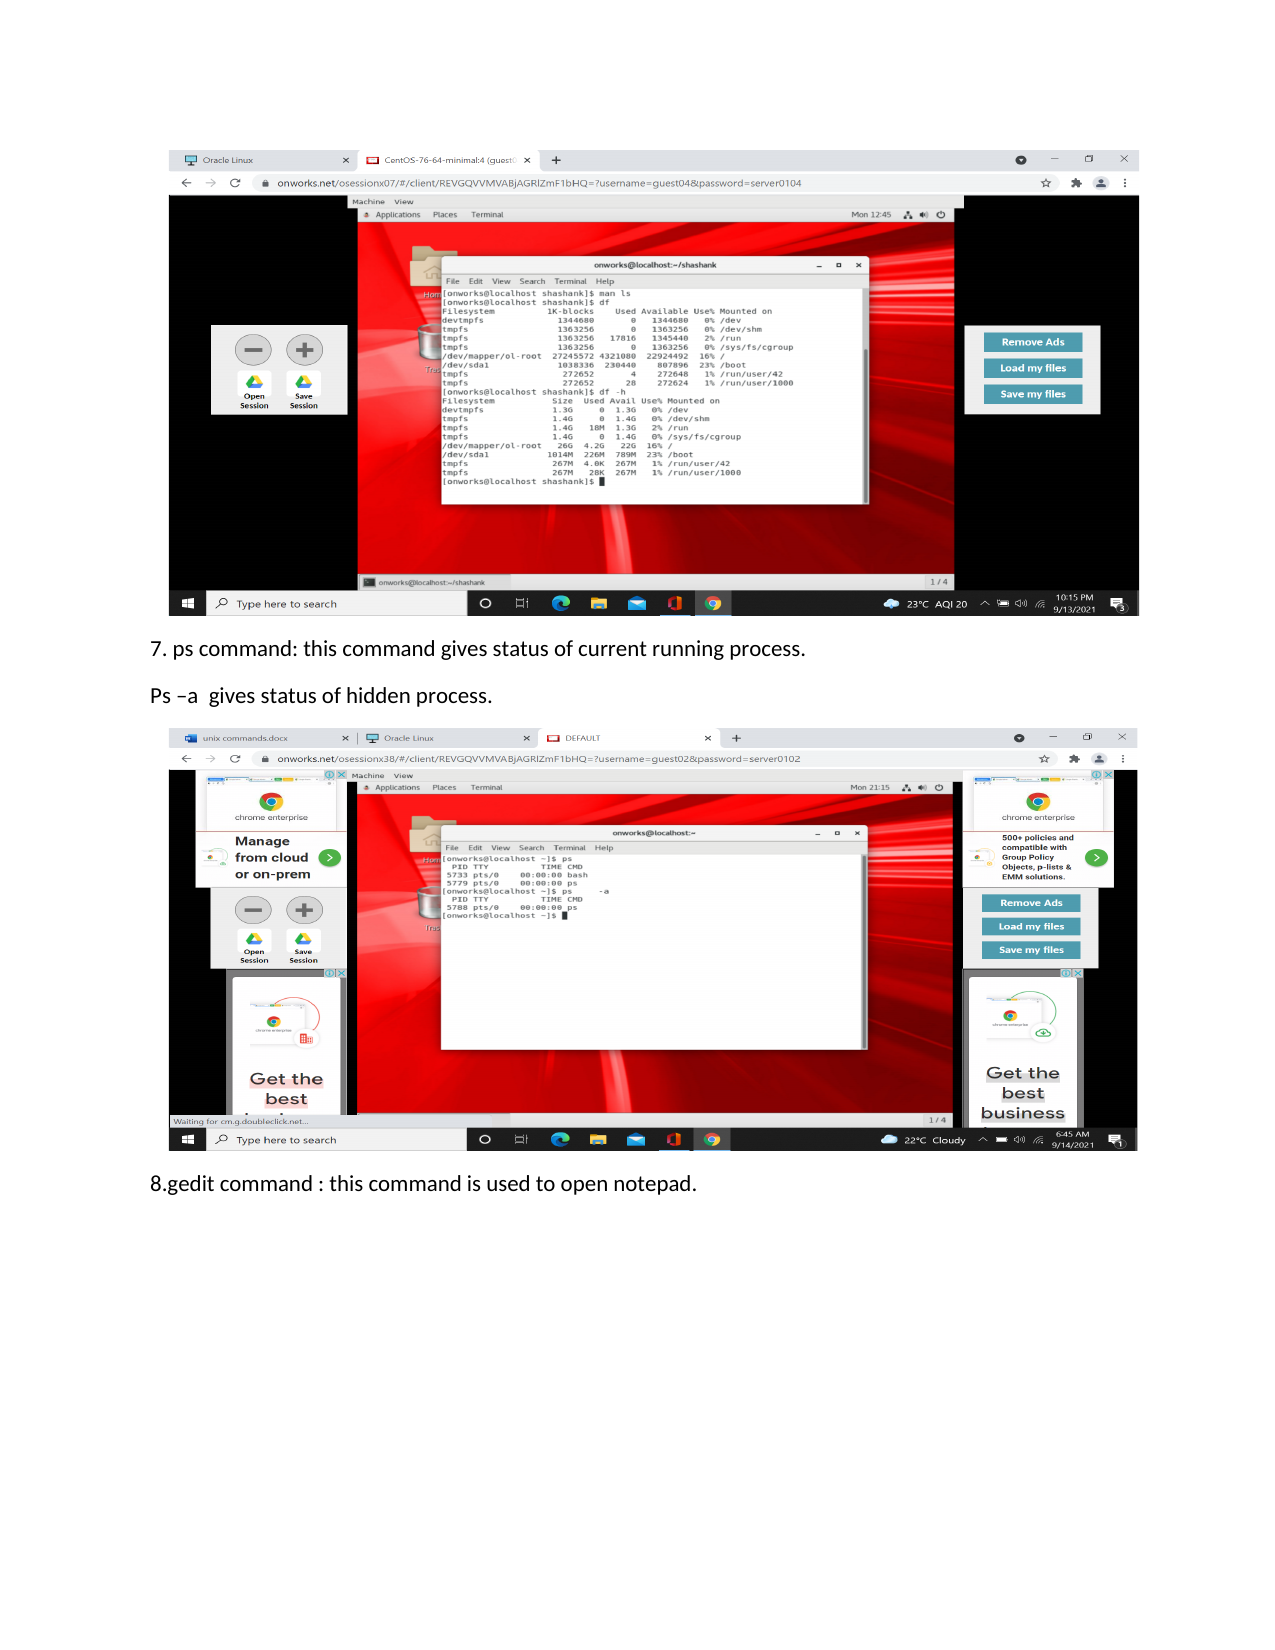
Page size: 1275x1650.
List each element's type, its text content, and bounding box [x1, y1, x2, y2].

text 7. ps command: this command gives status of current running process. [150, 634, 1125, 662]
text Ps –a gives status of hidden process. [150, 681, 1125, 709]
text 8.gedit command : this command is used to open notepad. [150, 1169, 1125, 1197]
